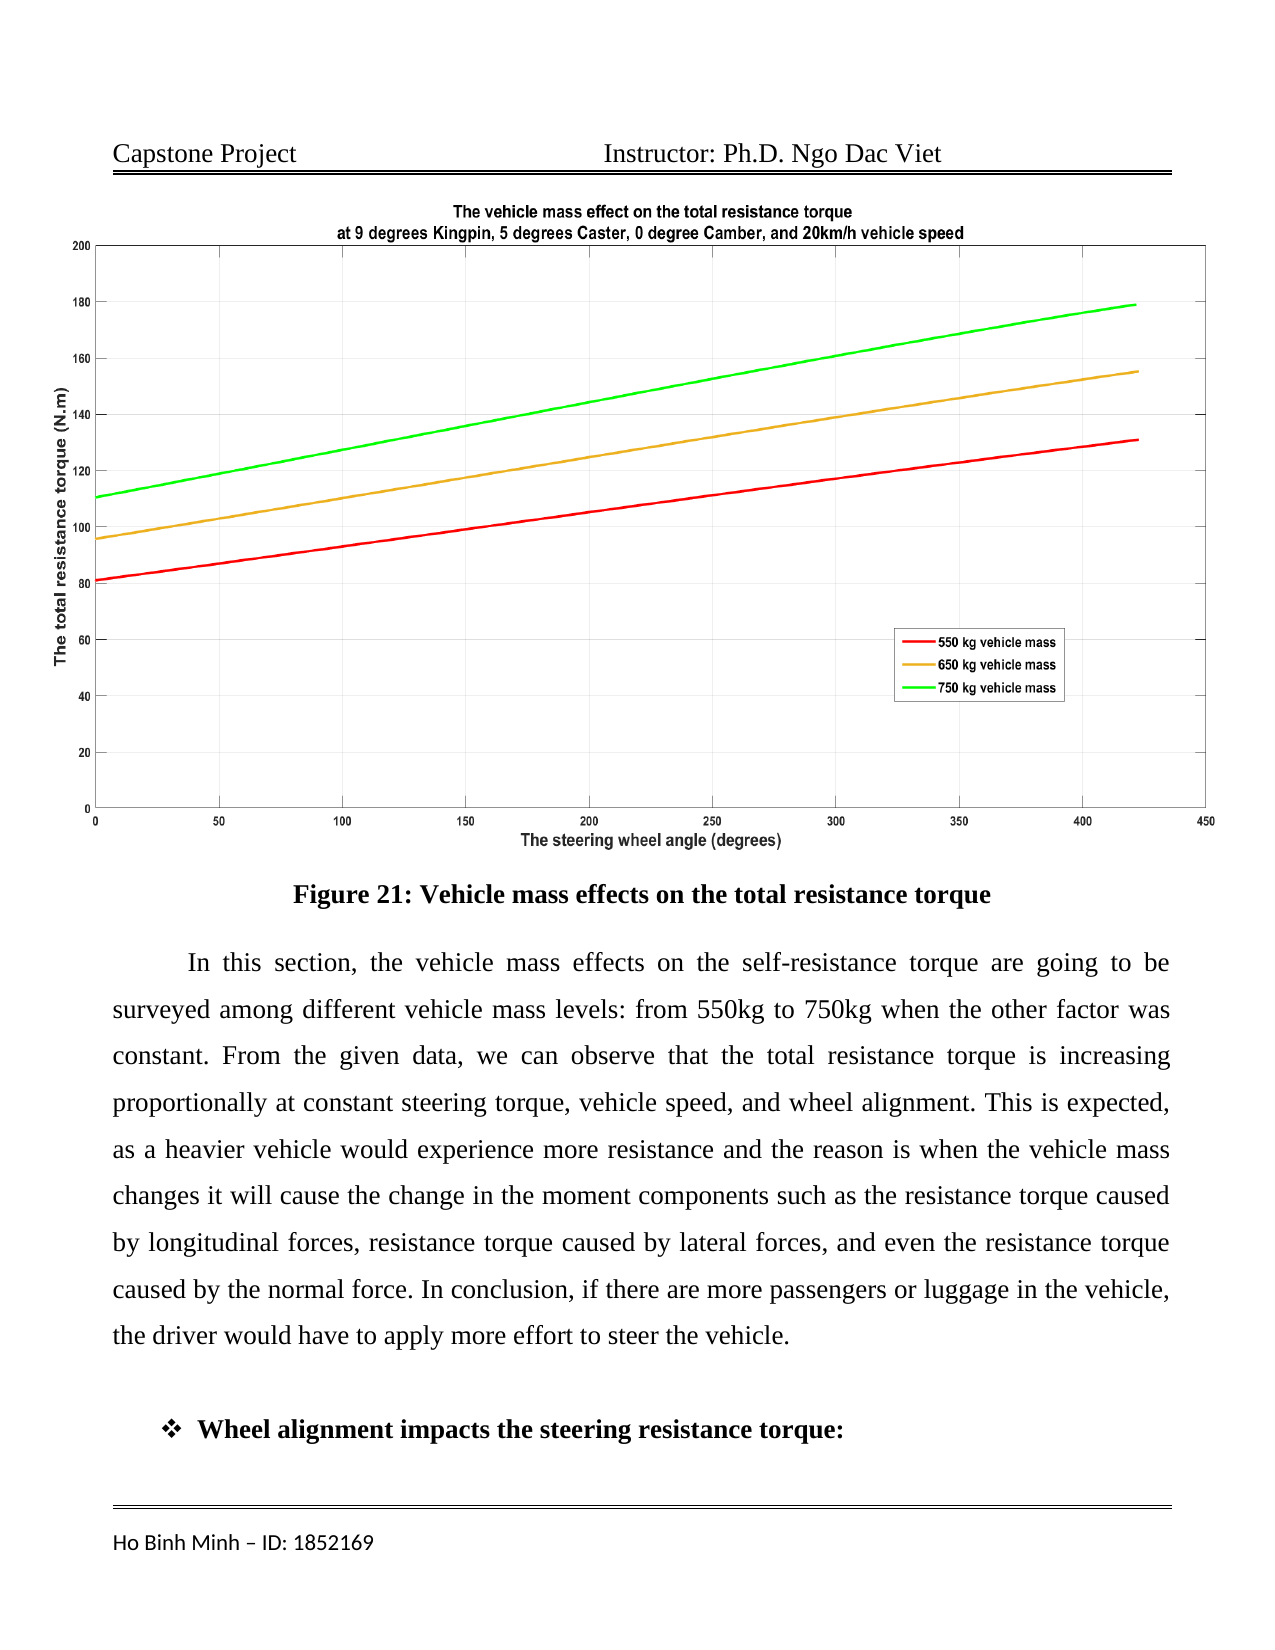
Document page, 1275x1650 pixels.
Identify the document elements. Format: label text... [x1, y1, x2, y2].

text Figure 21: Vehicle mass effects on the total resistance torque [112, 879, 1172, 910]
picture [46, 193, 1230, 860]
list Wheel alignment impacts the steering resistance torque: [159, 1413, 1172, 1444]
list In this section, the vehicle mass effects on the self-resistance torque are going to be surveyed among different vehicle mass levels: from 550kg to 750kg when the other factor was constant. From the given data, we can observe that the total resistance torque is increasing proportionally at constant steering torque, vehicle speed, and wheel alignment. This is expected, as a heavier vehicle would experience more resistance and the reason is when the vehicle mass changes it will cause the change in the moment components such as the resistance torque caused by longitudinal forces, resistance torque caused by lateral forces, and even the resistance torque caused by the normal force. In conclusion, if there are more passengers or luggage in the vehicle, the driver would have to apply more effort to steer the vehicle. [112, 946, 1172, 1351]
